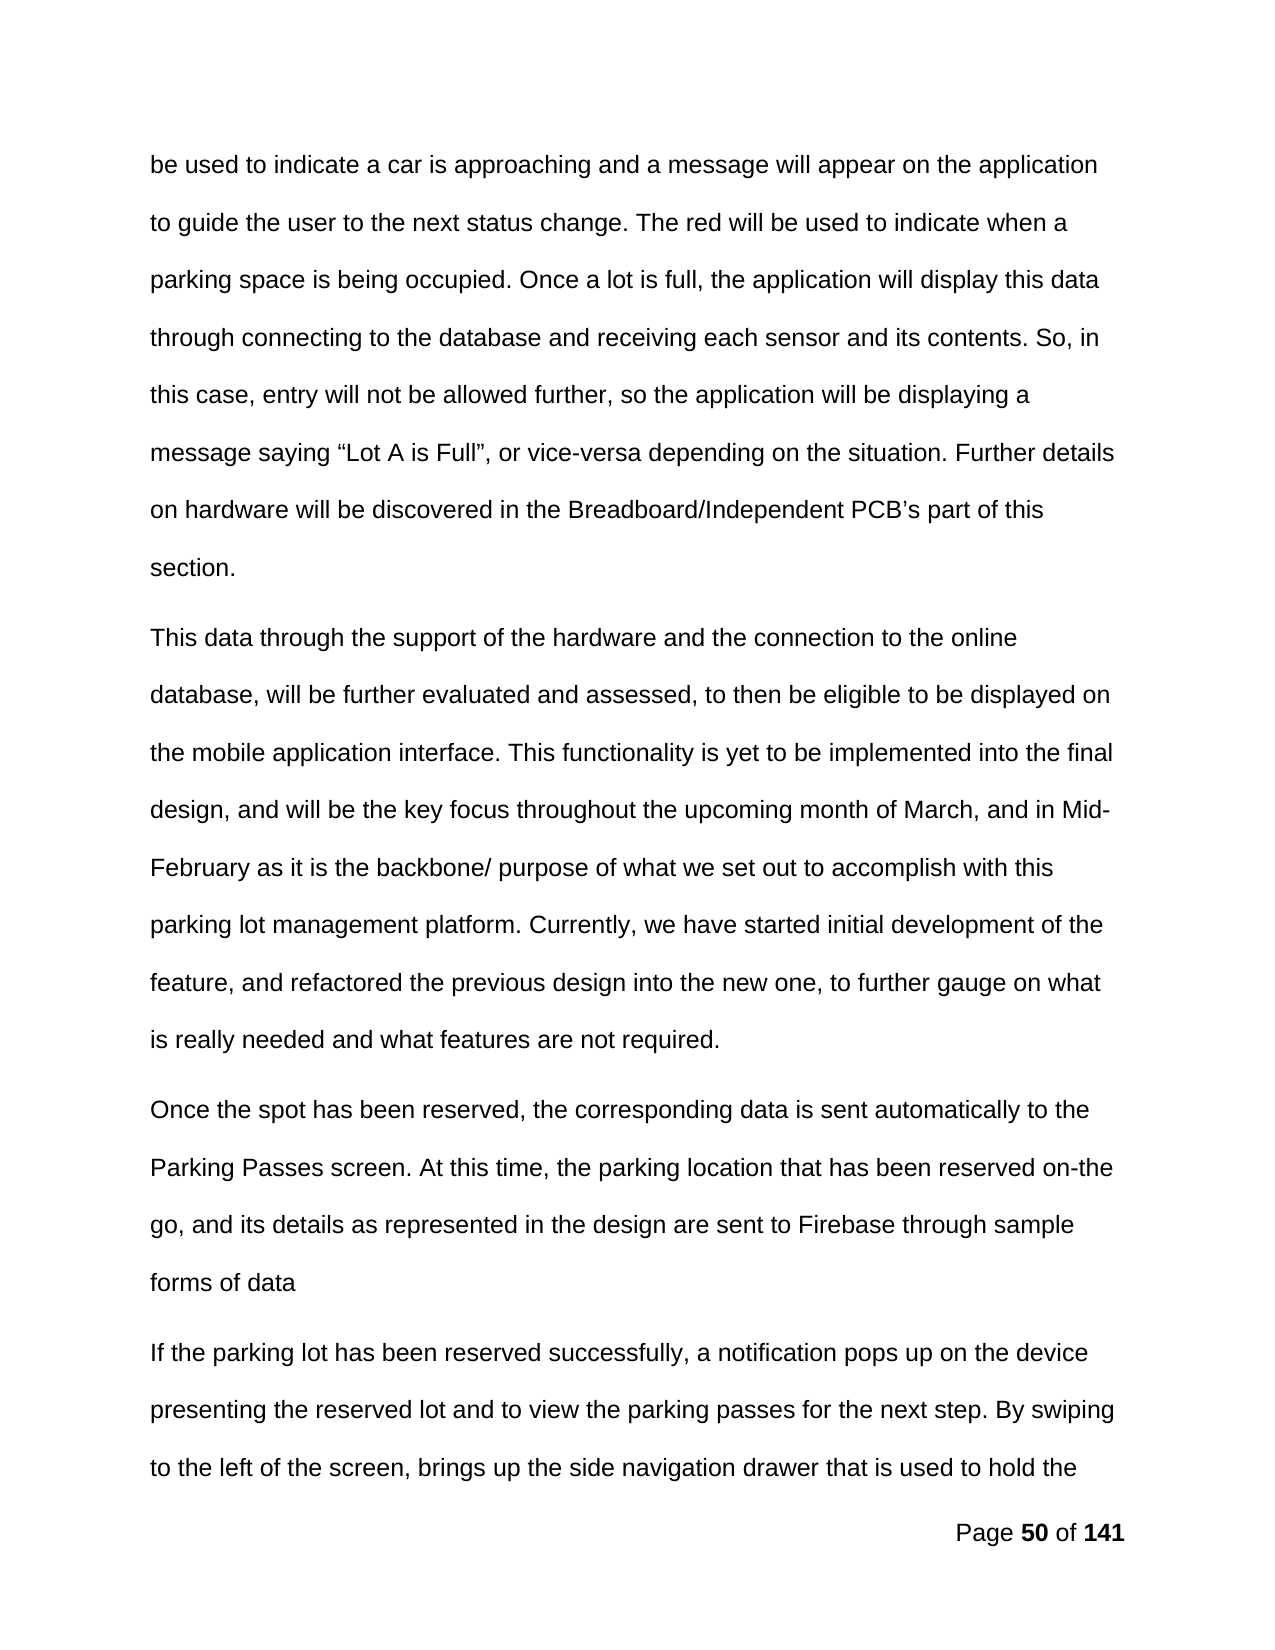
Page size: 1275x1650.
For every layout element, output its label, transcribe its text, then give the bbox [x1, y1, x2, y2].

text Once the spot has been reserved, the corresponding data is sent automatically to the Parking Passes screen. At this time, the parking location that has been reserved on-the go, and its details as represented in the design are sent to Firebase through sample forms of data [150, 1095, 1125, 1296]
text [150, 150, 1125, 581]
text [150, 1337, 1125, 1481]
text This data through the support of the hardware and the connection to the online database, will be further evaluated and assessed, to then be eligible to be displayed on the mobile application interface. This functionality is yet to be implemented into the final design, and will be the key focus throughout the upcoming month of March, and in Mid-February as it is the backbone/ purpose of what we set out to accomplish with this parking lot management platform. Currently, we have started initial development of the feature, and refactored the previous design into the new one, to further gauge on what is really needed and what features are not required. [150, 622, 1125, 1054]
